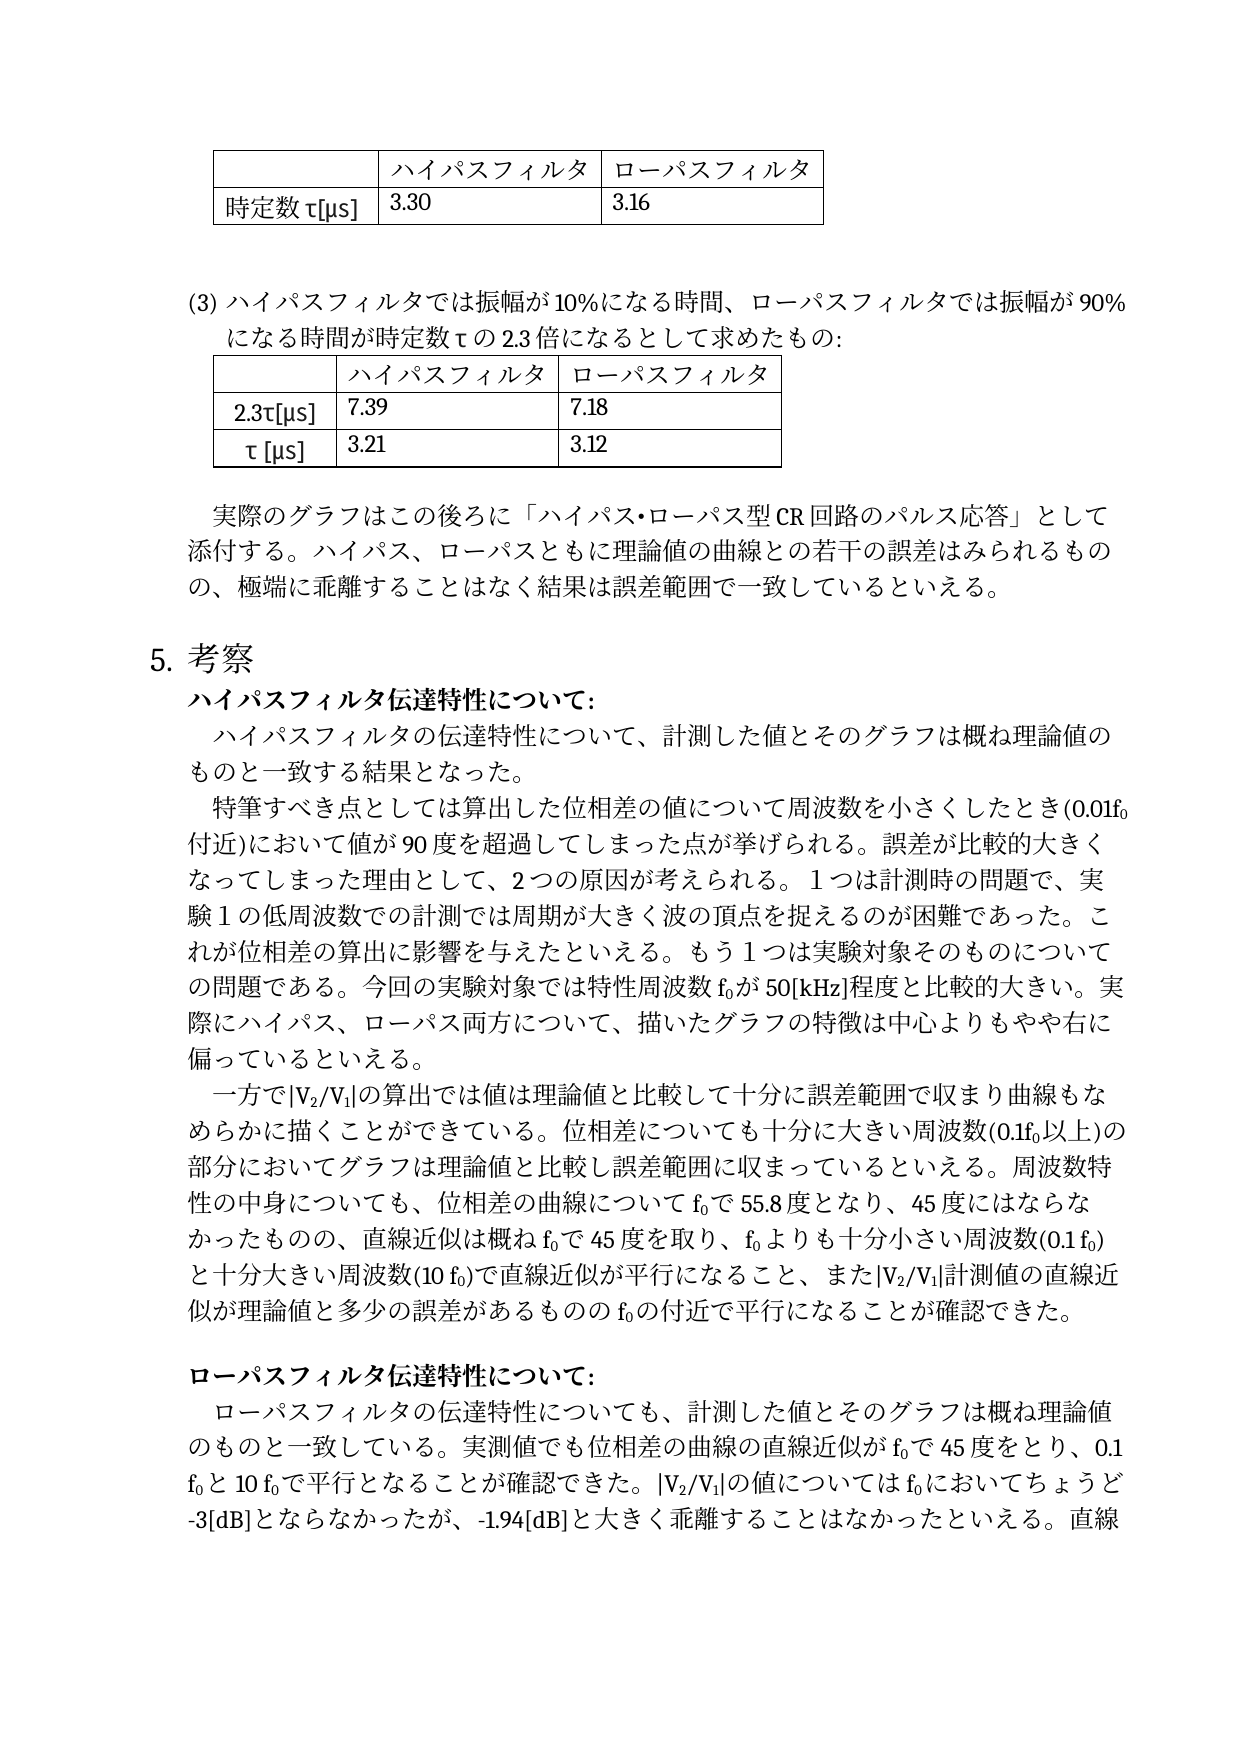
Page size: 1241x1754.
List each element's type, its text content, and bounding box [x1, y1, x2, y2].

table_cell 2.3τ[㎲] [214, 393, 336, 429]
table_header ハイパスフィルタ [379, 151, 601, 187]
table_cell 3.21 [337, 430, 558, 466]
list 考察 [150, 633, 1128, 681]
table_header ローパスフィルタ [559, 356, 781, 392]
table_cell 7.18 [559, 393, 781, 429]
table_cell 3.12 [559, 430, 781, 466]
text ハイパスフィルタの伝達特性について、計測した値とそのグラフは概ね理論値のものと一致する結果となった。 [187, 717, 1128, 788]
table_cell 7.39 [337, 393, 558, 429]
text 実際のグラフはこの後ろに「ハイパス•ローパス型CR回路のパルス応答」として添付する。ハイパス、ローパスともに理論値の曲線との若干の誤差はみられるものの、極端に乖離することはなく結果は誤差範囲で一致しているといえる。 [187, 496, 1128, 604]
table_cell 3.16 [602, 188, 823, 224]
text ローパスフィルタ伝達特性について: [187, 1356, 1128, 1392]
table_header ローパスフィルタ [602, 151, 823, 187]
text 特筆すべき点としては算出した位相差の値について周波数を小さくしたとき(0.01f0付近)において値が90度を超過してしまった点が挙げられる。誤差が比較的大きくなってしまった理由として、2つの原因が考えられる。１つは計測時の問題で、実験１の低周波数での計測では周期が大きく波の頂点を捉えるのが困難であった。これが位相差の算出に影響を与えたといえる。もう１つは実験対象そのものについての問題である。今回の実験対象では特性周波数f0が50[kHz]程度と比較的大きい。実際にハイパス、ローパス両方について、描いたグラフの特徴は中心よりもやや右に偏っているといえる。 [187, 788, 1128, 1076]
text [187, 1392, 1128, 1536]
table_cell 3.30 [379, 188, 601, 224]
table_cell 時定数τ[㎲] [214, 188, 378, 224]
text 一方で|V2/V1|の算出では値は理論値と比較して十分に誤差範囲で収まり曲線もなめらかに描くことができている。位相差についても十分に大きい周波数(0.1f0以上)の部分においてグラフは理論値と比較し誤差範囲に収まっているといえる。周波数特性の中身についても、位相差の曲線についてf0で55.8度となり、45度にはならなかったものの、直線近似は概ねf0で45度を取り、f0よりも十分小さい周波数(0.1 f0)と十分大きい周波数(10 f0)で直線近似が平行になること、また|V2/V1|計測値の直線近似が理論値と多少の誤差があるもののf0の付近で平行になることが確認できた。 [187, 1076, 1128, 1327]
table_header [214, 356, 336, 392]
table_cell τ [㎲] [214, 430, 336, 466]
table_header [214, 151, 378, 187]
table_header ハイパスフィルタ [337, 356, 558, 392]
text ハイパスフィルタ伝達特性について: [187, 681, 1128, 717]
list ハイパスフィルタでは振幅が10%になる時間、ローパスフィルタでは振幅が90%になる時間が時定数τの2.3倍になるとして求めたもの: [187, 283, 1128, 355]
